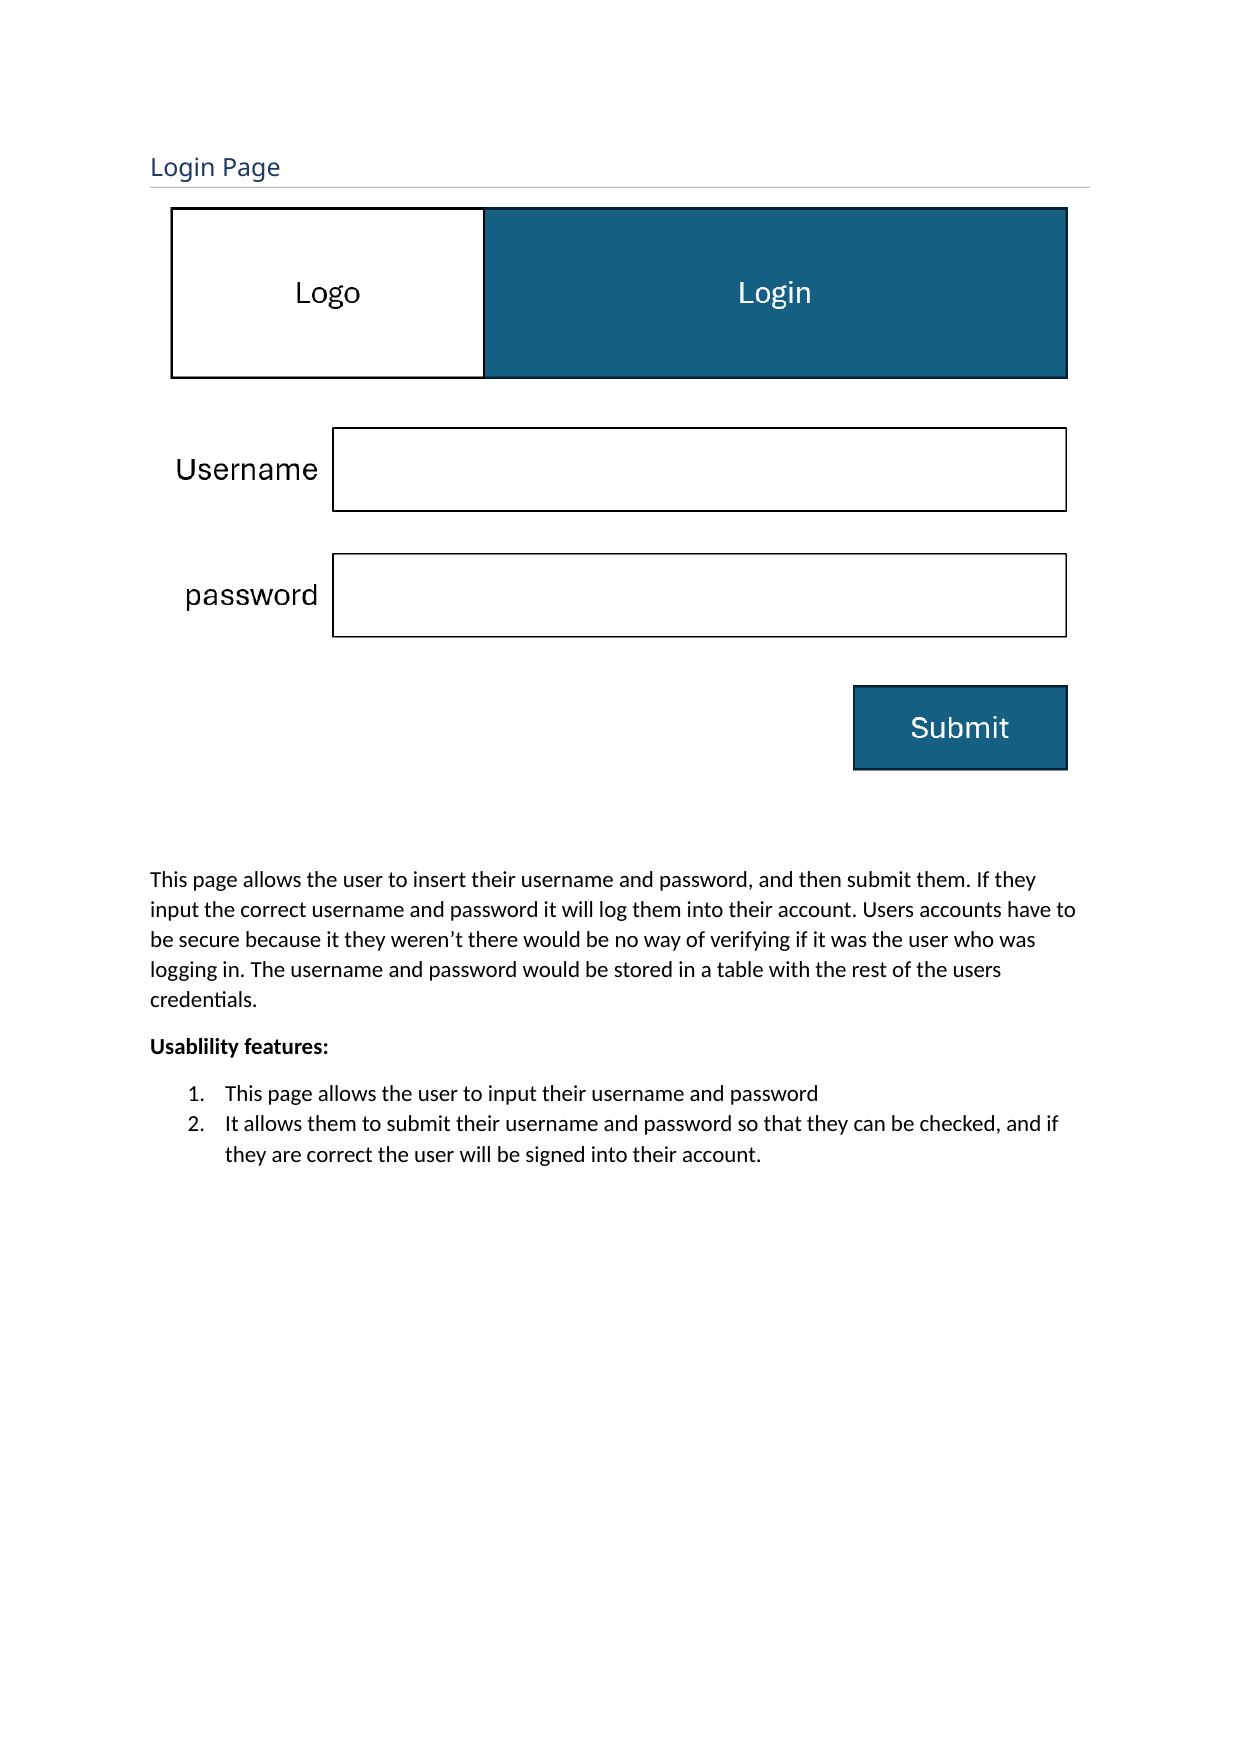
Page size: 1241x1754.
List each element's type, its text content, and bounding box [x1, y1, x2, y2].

list This page allows the user to input their username and password [187, 1079, 1090, 1107]
text Usablility features: [150, 1032, 1090, 1060]
picture [150, 186, 1090, 799]
text Login Page [150, 150, 1090, 186]
list It allows them to submit their username and password so that they can be checked, and if they are correct the user will be signed into their account. [187, 1109, 1090, 1168]
text This page allows the user to insert their username and password, and then submit them. If they input the correct username and password it will log them into their account. Users accounts have to be secure because it they weren’t there would be no way of verifying if it was the user who was logging in. The username and password would be stored in a table with the rest of the users credentials. [150, 865, 1090, 1013]
